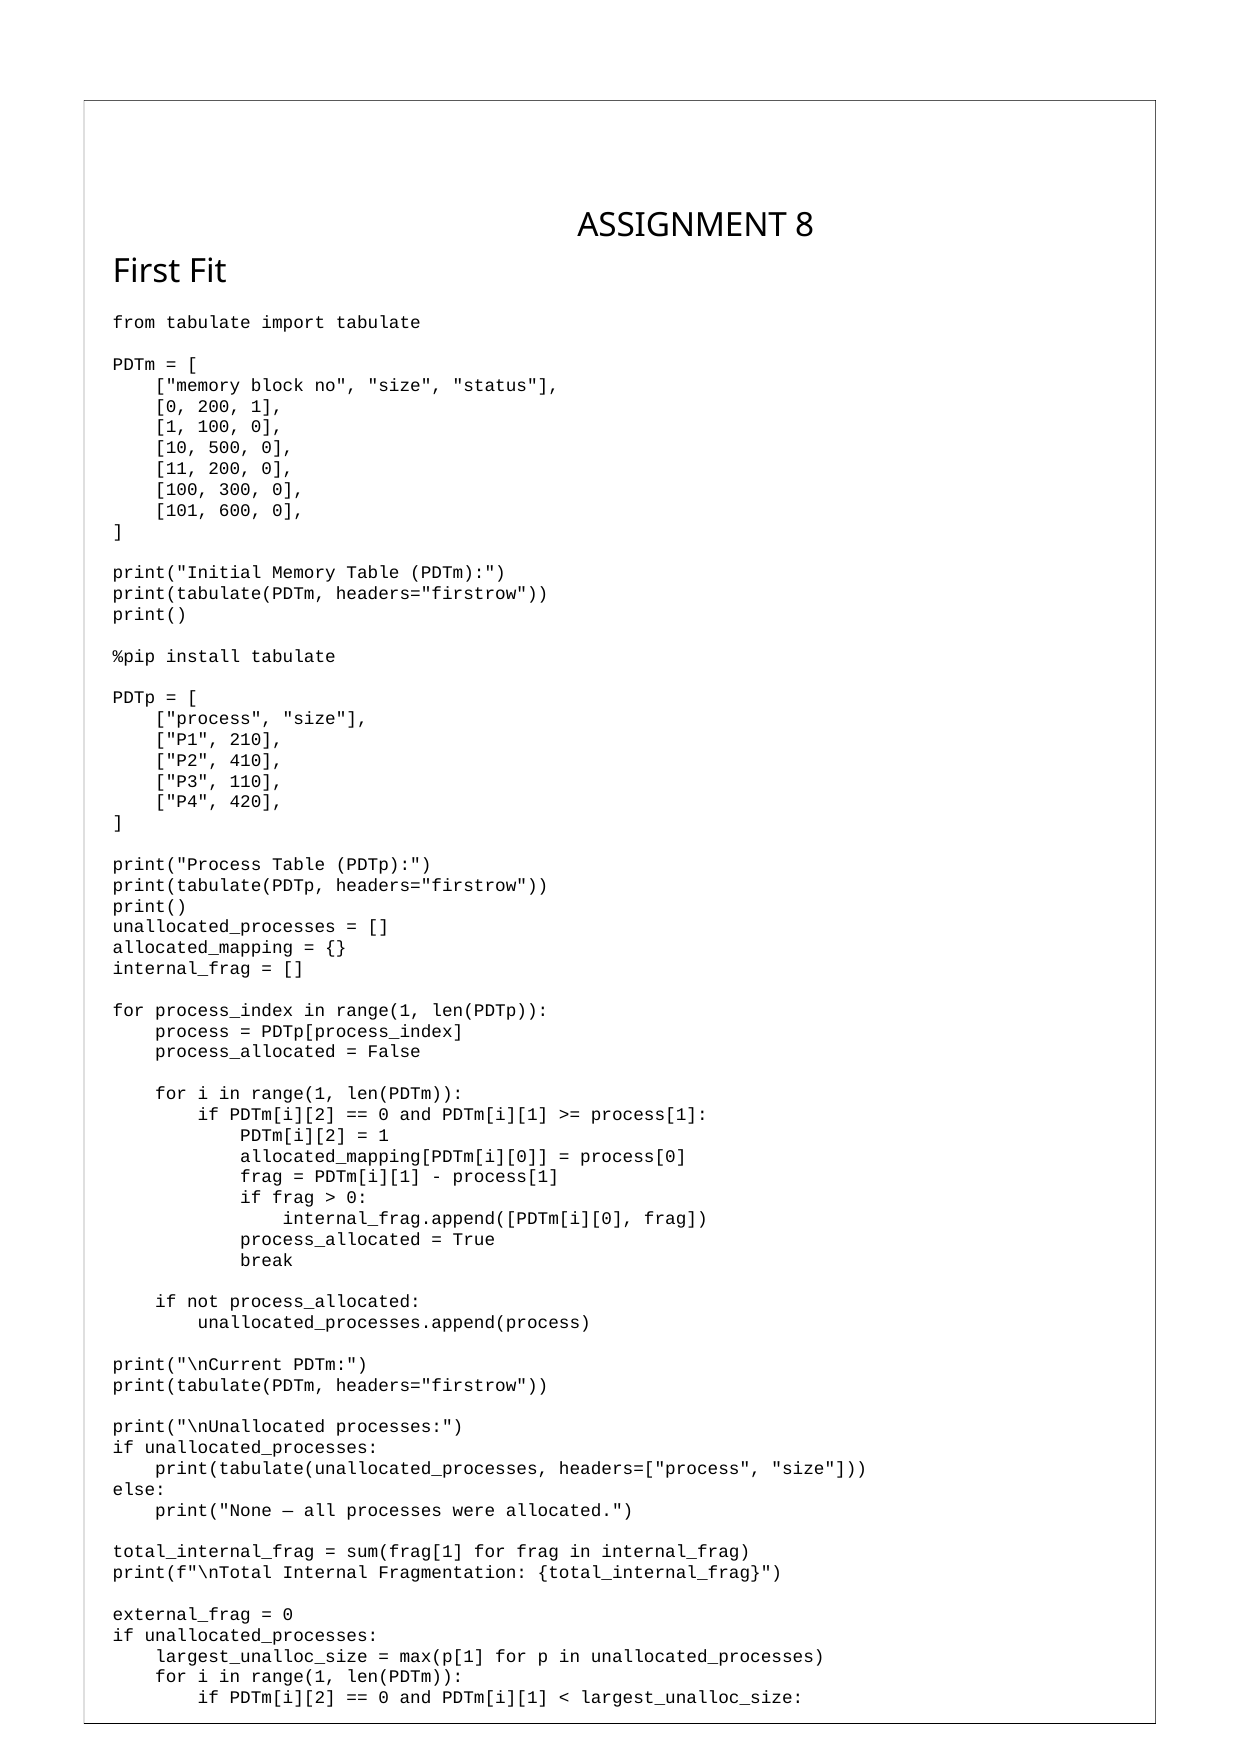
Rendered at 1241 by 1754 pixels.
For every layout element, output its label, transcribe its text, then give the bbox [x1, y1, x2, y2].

text if unallocated_processes: [112, 1626, 1128, 1646]
text ["memory block no", "size", "status"], [112, 376, 1128, 396]
text if frag > 0: [112, 1189, 1128, 1209]
text external_frag = 0 [112, 1606, 1128, 1626]
text process = PDTp[process_index] [112, 1022, 1128, 1042]
text print("\nUnallocated processes:") [112, 1418, 1128, 1438]
text ["P1", 210], [112, 731, 1128, 751]
text [101, 600, 0], [112, 501, 1128, 521]
text else: [112, 1481, 1128, 1501]
text print(tabulate(PDTp, headers="firstrow")) [112, 876, 1128, 896]
text for i in range(1, len(PDTm)): [112, 1668, 1128, 1688]
text [11, 200, 0], [112, 460, 1128, 480]
text total_internal_frag = sum(frag[1] for frag in internal_frag) [112, 1543, 1128, 1563]
text print(tabulate(PDTm, headers="firstrow")) [112, 1376, 1128, 1396]
text frag = PDTm[i][1] - process[1] [112, 1168, 1128, 1188]
text ["process", "size"], [112, 710, 1128, 730]
text print() [112, 606, 1128, 626]
text internal_frag = [] [112, 960, 1128, 980]
text print("Initial Memory Table (PDTm):") [112, 564, 1128, 584]
text print() [112, 897, 1128, 917]
text ] [112, 814, 1128, 834]
text [100, 300, 0], [112, 481, 1128, 501]
text ["P2", 410], [112, 751, 1128, 771]
text break [112, 1251, 1128, 1271]
text print(f"\nTotal Internal Fragmentation: {total_internal_frag}") [112, 1564, 1128, 1584]
text ["P3", 110], [112, 772, 1128, 792]
text if unallocated_processes: [112, 1439, 1128, 1459]
text unallocated_processes.append(process) [112, 1314, 1128, 1334]
text if PDTm[i][2] == 0 and PDTm[i][1] >= process[1]: [112, 1106, 1128, 1126]
text internal_frag.append([PDTm[i][0], frag]) [112, 1210, 1128, 1230]
text ["P4", 420], [112, 793, 1128, 813]
text for i in range(1, len(PDTm)): [112, 1085, 1128, 1105]
text unallocated_processes = [] [112, 918, 1128, 938]
text largest_unalloc_size = max(p[1] for p in unallocated_processes) [112, 1647, 1128, 1667]
text allocated_mapping = {} [112, 939, 1128, 959]
text PDTp = [ [112, 689, 1128, 709]
text PDTm = [ [112, 356, 1128, 376]
text print("Process Table (PDTp):") [112, 856, 1128, 876]
text print(tabulate(PDTm, headers="firstrow")) [112, 585, 1128, 605]
text for process_index in range(1, len(PDTp)): [112, 1001, 1128, 1021]
text process_allocated = True [112, 1231, 1128, 1251]
text from tabulate import tabulate [112, 314, 1128, 334]
text process_allocated = False [112, 1043, 1128, 1063]
text First Fit [112, 247, 1128, 292]
text print("\nCurrent PDTm:") [112, 1356, 1128, 1376]
text if not process_allocated: [112, 1293, 1128, 1313]
text [0, 200, 1], [112, 397, 1128, 417]
text ] [112, 522, 1128, 542]
text ASSIGNMENT 8 [112, 201, 1128, 246]
text PDTm[i][2] = 1 [112, 1126, 1128, 1146]
text print(tabulate(unallocated_processes, headers=["process", "size"])) [112, 1460, 1128, 1480]
text [1, 100, 0], [112, 418, 1128, 438]
text if PDTm[i][2] == 0 and PDTm[i][1] < largest_unalloc_size: [112, 1689, 1128, 1709]
text %pip install tabulate [112, 647, 1128, 667]
text print("None — all processes were allocated.") [112, 1501, 1128, 1521]
text allocated_mapping[PDTm[i][0]] = process[0] [112, 1147, 1128, 1167]
text [10, 500, 0], [112, 439, 1128, 459]
